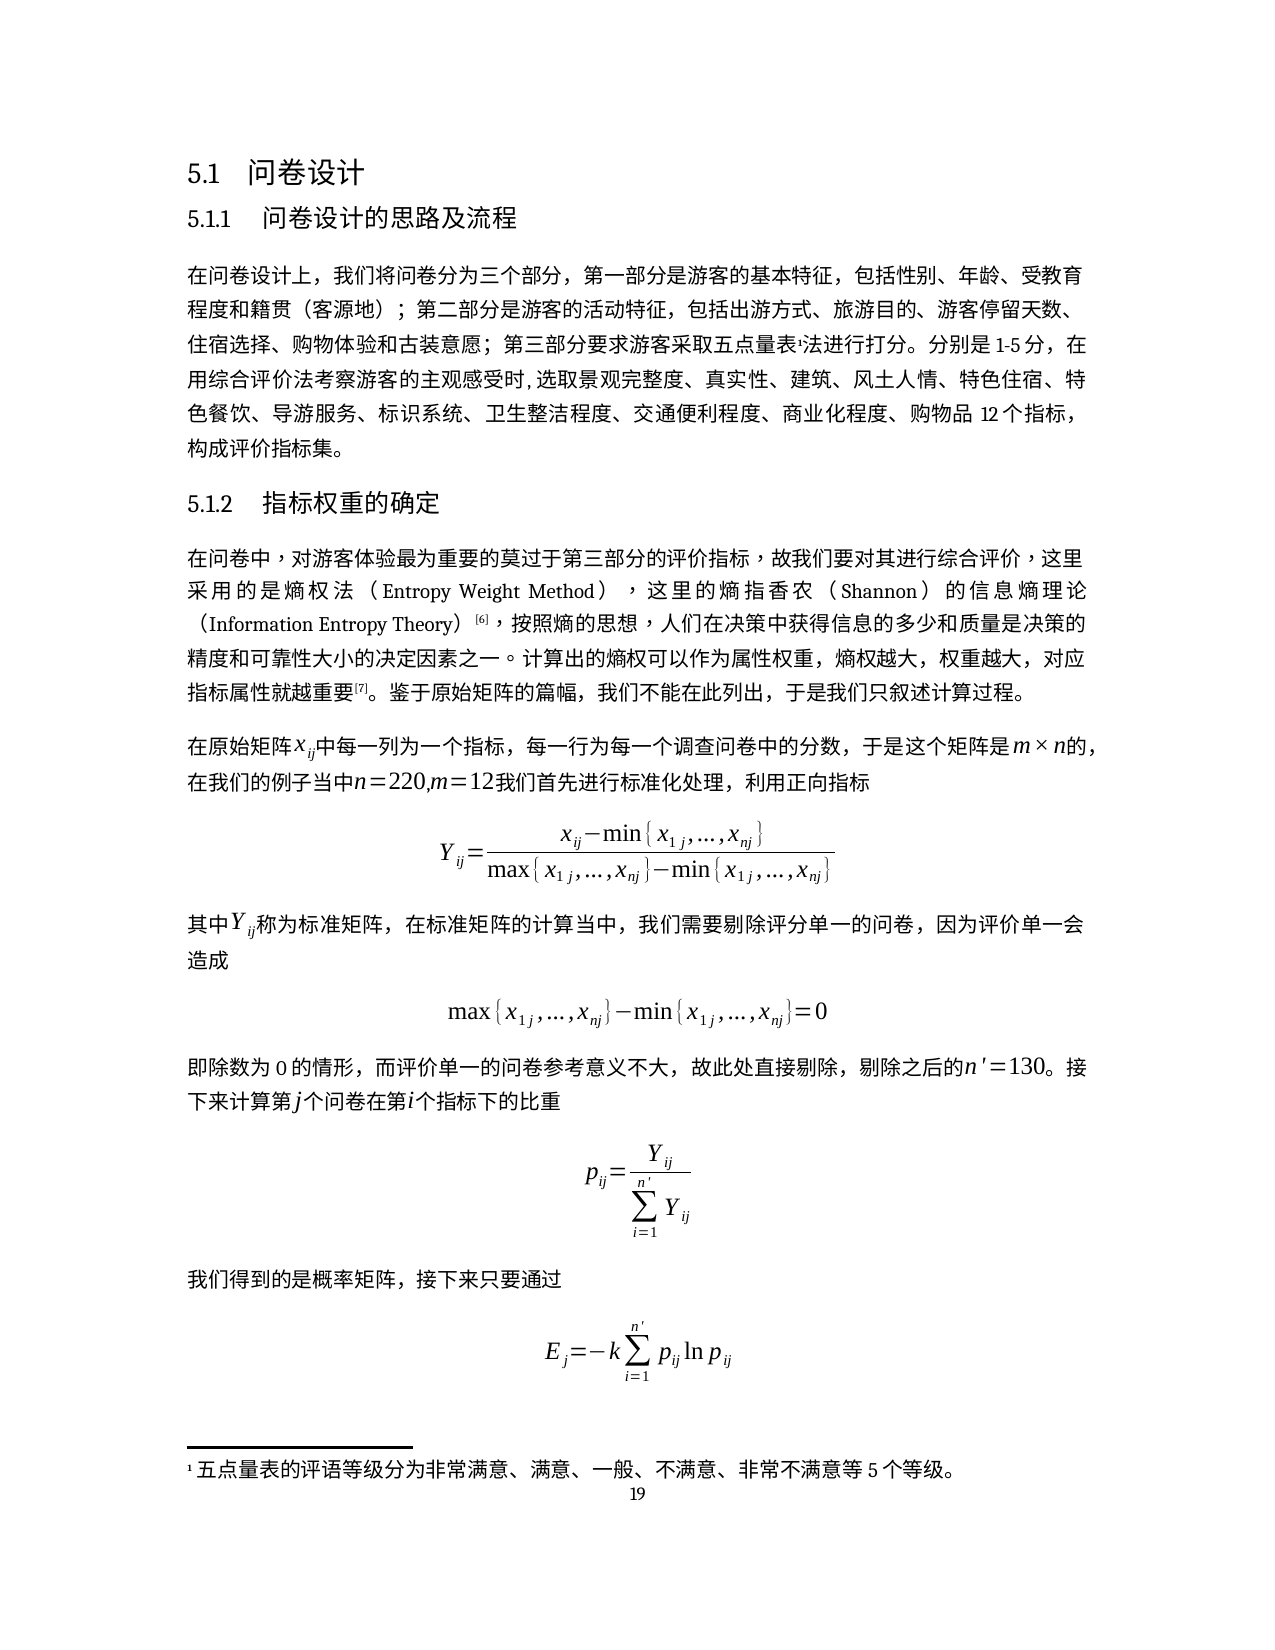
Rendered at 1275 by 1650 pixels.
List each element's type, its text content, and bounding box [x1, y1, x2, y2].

subtitle 问卷设计 [187, 150, 1087, 192]
text 其中称为标准矩阵，在标准矩阵的计算当中，我们需要剔除评分单一的问卷，因为评价单一会造成 [187, 908, 1087, 974]
text 即除数为0的情形，而评价单一的问卷参考意义不大，故此处直接剔除，剔除之后的。接下来计算第个问卷在第个指标下的比重 [187, 1051, 1087, 1116]
text 在问卷中，对游客体验最为重要的莫过于第三部分的评价指标，故我们要对其进行综合评价，这里采用的是熵权法（Entropy Weight Method），这里的熵指香农（Shannon）的信息熵理论（Information Entropy Theory）[6]，按照熵的思想，人们在决策中获得信息的多少和质量是决策的精度和可靠性大小的决定因素之一。计算出的熵权可以作为属性权重，熵权越大，权重越大，对应指标属性就越重要[7]。鉴于原始矩阵的篇幅，我们不能在此列出，于是我们只叙述计算过程。 [187, 544, 1087, 707]
text 在原始矩阵中每一列为一个指标，每一行为每一个调查问卷中的分数，于是这个矩阵是的，在我们的例子当中,我们首先进行标准化处理，利用正向指标 [187, 730, 1087, 796]
subtitle 指标权重的确定 [187, 486, 1087, 520]
text 我们得到的是概率矩阵，接下来只要通过 [187, 1264, 1087, 1294]
text 在问卷设计上，我们将问卷分为三个部分，第一部分是游客的基本特征，包括性别、年龄、受教育程度和籍贯（客源地）；第二部分是游客的活动特征，包括出游方式、旅游目的、游客停留天数、住宿选择、购物体验和古装意愿；第三部分要求游客采取五点量表法进行打分。分别是1-5分，在用综合评价法考察游客的主观感受时, 选取景观完整度、真实性、建筑、风土人情、特色住宿、特色餐饮、导游服务、标识系统、卫生整洁程度、交通便利程度、商业化程度、购物品12个指标，构成评价指标集。 [187, 259, 1087, 463]
subtitle 问卷设计的思路及流程 [187, 198, 1087, 235]
